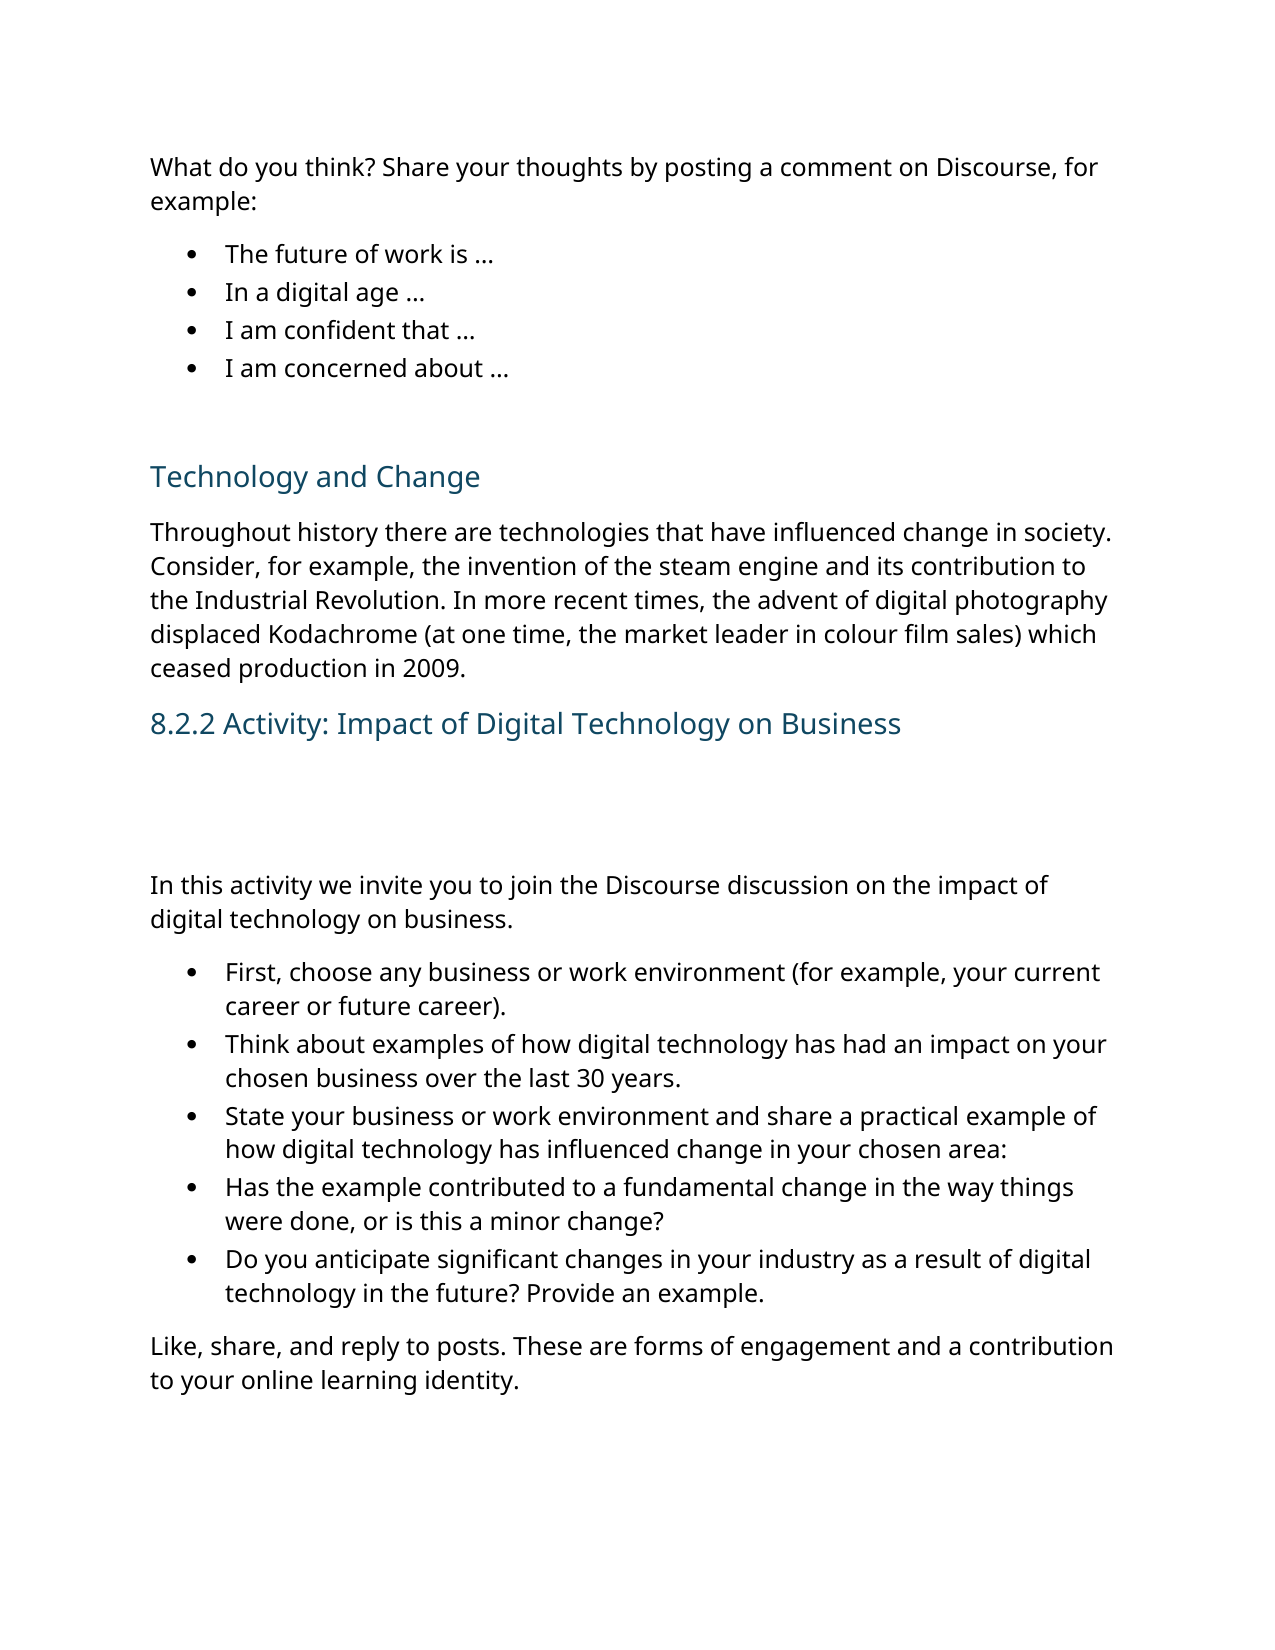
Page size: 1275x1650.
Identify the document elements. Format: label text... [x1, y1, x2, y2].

list Do you anticipate significant changes in your industry as a result of digital technology in the future? Provide an example. [187, 1242, 1125, 1310]
list I am concerned about … [187, 350, 1125, 384]
subtitle 8.2.2 Activity: Impact of Digital Technology on Business [150, 703, 1125, 743]
text Like, share, and reply to posts. These are forms of engagement and a contribution to your online learning identity. [150, 1329, 1125, 1397]
text Throughout history there are technologies that have influenced change in society. Consider, for example, the invention of the steam engine and its contribution to the Industrial Revolution. In more recent times, the advent of digital photography displaced Kodachrome (at one time, the market leader in colour film sales) which ceased production in 2009. [150, 514, 1125, 685]
list Has the example contributed to a fundamental change in the way things were done, or is this a minor change? [187, 1170, 1125, 1238]
list In a digital age … [187, 275, 1125, 309]
text In this activity we invite you to join the Discourse discussion on the impact of digital technology on business. [150, 867, 1125, 936]
list Think about examples of how digital technology has had an impact on your chosen business over the last 30 years. [187, 1026, 1125, 1094]
list State your business or work environment and share a practical example of how digital technology has influenced change in your chosen area: [187, 1098, 1125, 1166]
subtitle Technology and Change [150, 456, 1125, 496]
list The future of work is … [187, 237, 1125, 271]
list I am confident that … [187, 312, 1125, 347]
list First, choose any business or work environment (for example, your current career or future career). [187, 954, 1125, 1022]
text What do you think? Share your thoughts by posting a comment on Discourse, for example: [150, 150, 1125, 218]
